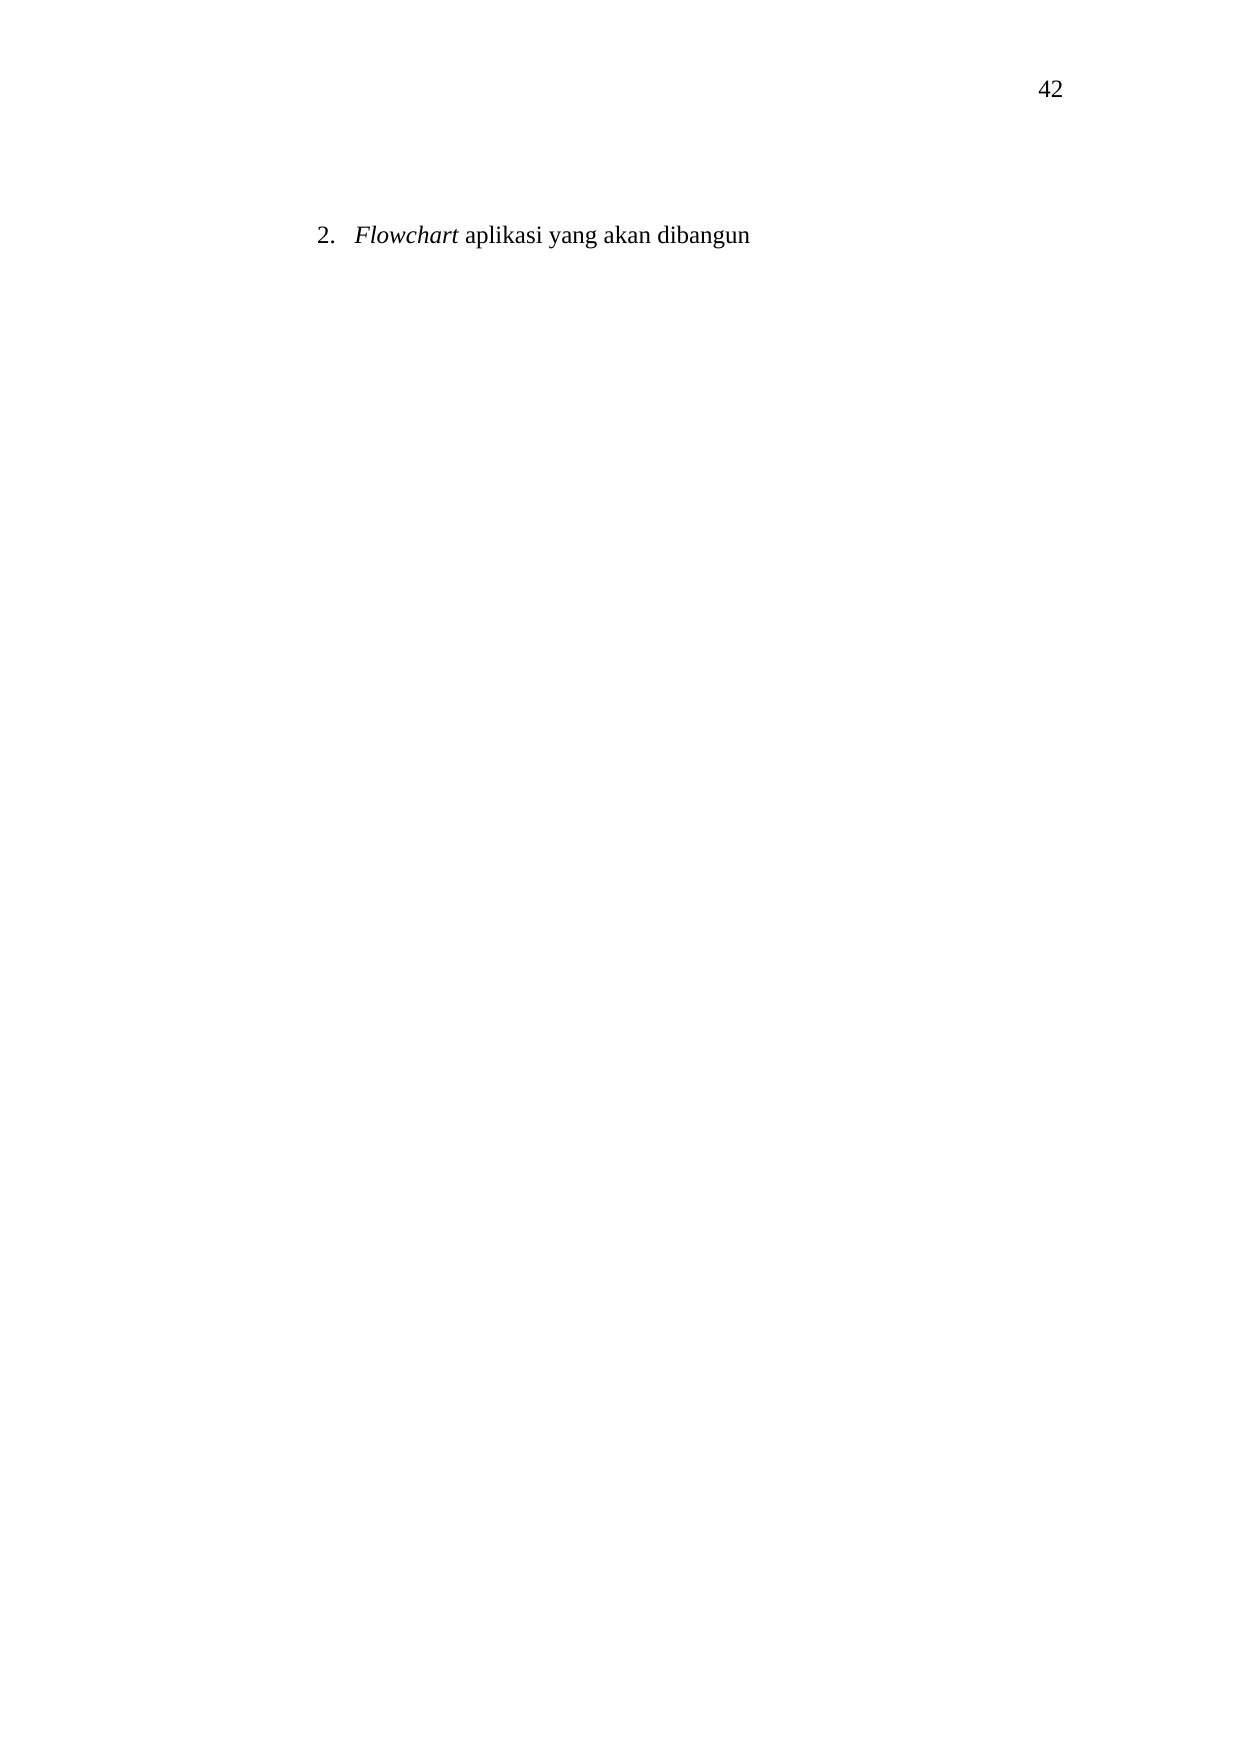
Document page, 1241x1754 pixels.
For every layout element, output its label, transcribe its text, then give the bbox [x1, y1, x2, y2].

list Flowchart aplikasi yang akan dibangun [317, 220, 1063, 249]
